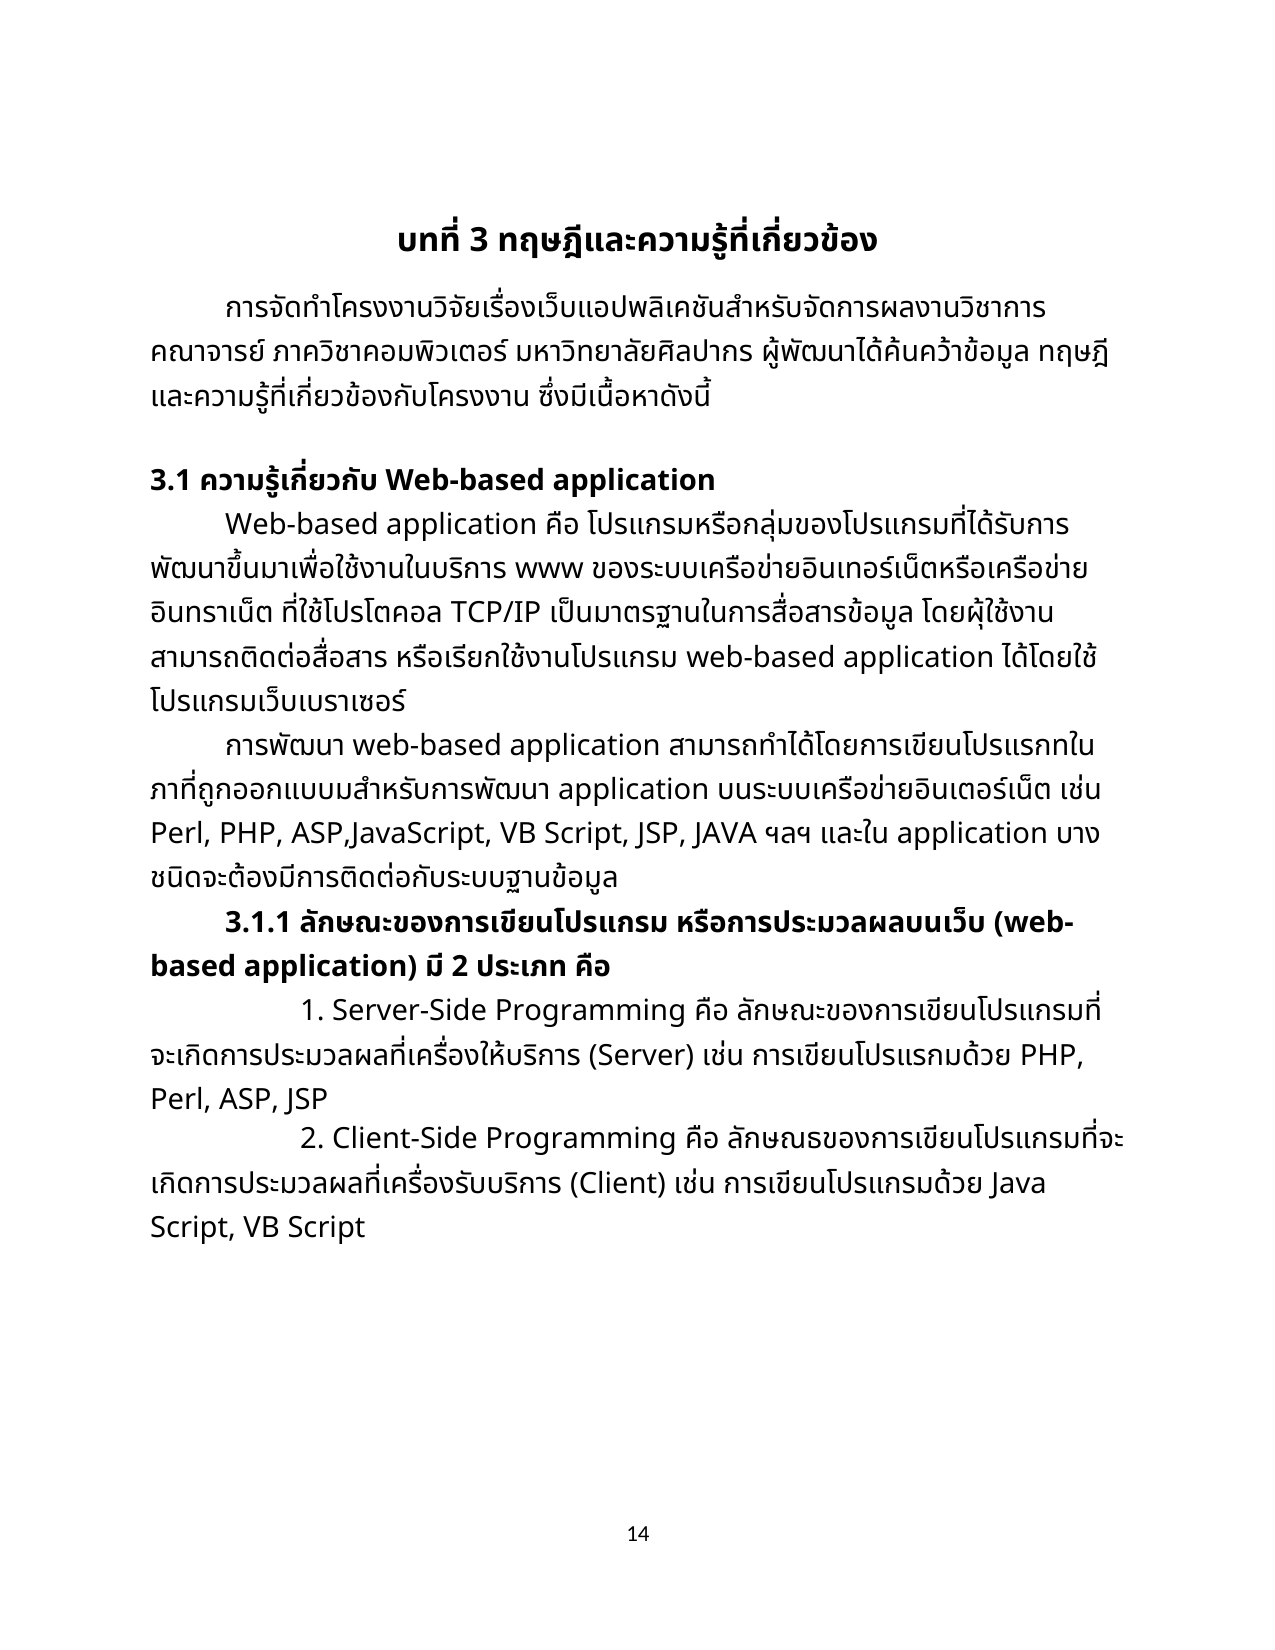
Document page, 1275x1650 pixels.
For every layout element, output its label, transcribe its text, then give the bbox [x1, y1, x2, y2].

text บทที่ 3 ทฤษฎีและความรู้ที่เกี่ยวข้อง [150, 216, 1125, 266]
text 1. Server-Side Programming คือ ลักษณะของการเขียนโปรแกรมที่จะเกิดการประมวลผลที่เครื่องให้บริการ (Server) เช่น การเขียนโปรแรกมด้วย PHP, Perl, ASP, JSP [150, 989, 1125, 1118]
text Web-based application คือ โปรแกรมหรือกลุ่มของโปรแกรมที่ได้รับการพัฒนาขึ้นมาเพื่อใช้งานในบริการ www ของระบบเครือข่ายอินเทอร์เน็ตหรือเครือข่ายอินทราเน็ต ที่ใช้โปรโตคอล TCP/IP เป็นมาตรฐานในการสื่อสารข้อมูล โดยผุ้ใช้งานสามารถติดต่อสื่อสาร หรือเรียกใช้งานโปรแกรม web-based application ได้โดยใช้โปรแกรมเว็บเบราเซอร์ [150, 503, 1125, 724]
text 3.1 ความรู้เกี่ยวกับ Web-based application [150, 459, 1125, 503]
text การพัฒนา web-based application สามารถทำได้โดยการเขียนโปรแรกทในภาที่ถูกออกแบบมสำหรับการพัฒนา application บนระบบเครือข่ายอินเตอร์เน็ต เช่น Perl, PHP, ASP,JavaScript, VB Script, JSP, JAVA ฯลฯ และใน application บางชนิดจะต้องมีการติดต่อกับระบบฐานข้อมูล [150, 724, 1125, 901]
text 3.1.1 ลักษณะของการเขียนโปรแกรม หรือการประมวลผลบนเว็บ (web-based application) มี 2 ประเภท คือ [150, 901, 1125, 989]
text การจัดทำโครงงานวิจัยเรื่องเว็บแอปพลิเคชันสำหรับจัดการผลงานวิชาการคณาจารย์ ภาควิชาคอมพิวเตอร์ มหาวิทยาลัยศิลปากร ผู้พัฒนาได้ค้นคว้าข้อมูล ทฤษฎีและความรู้ที่เกี่ยวข้องกับโครงงาน ซึ่งมีเนื้อหาดังนี้ [150, 287, 1125, 419]
text 2. Client-Side Programming คือ ลักษณธของการเขียนโปรแกรมที่จะเกิดการประมวลผลที่เครื่องรับบริการ (Client) เช่น การเขียนโปรแกรมด้วย Java Script, VB Script [150, 1118, 1125, 1246]
